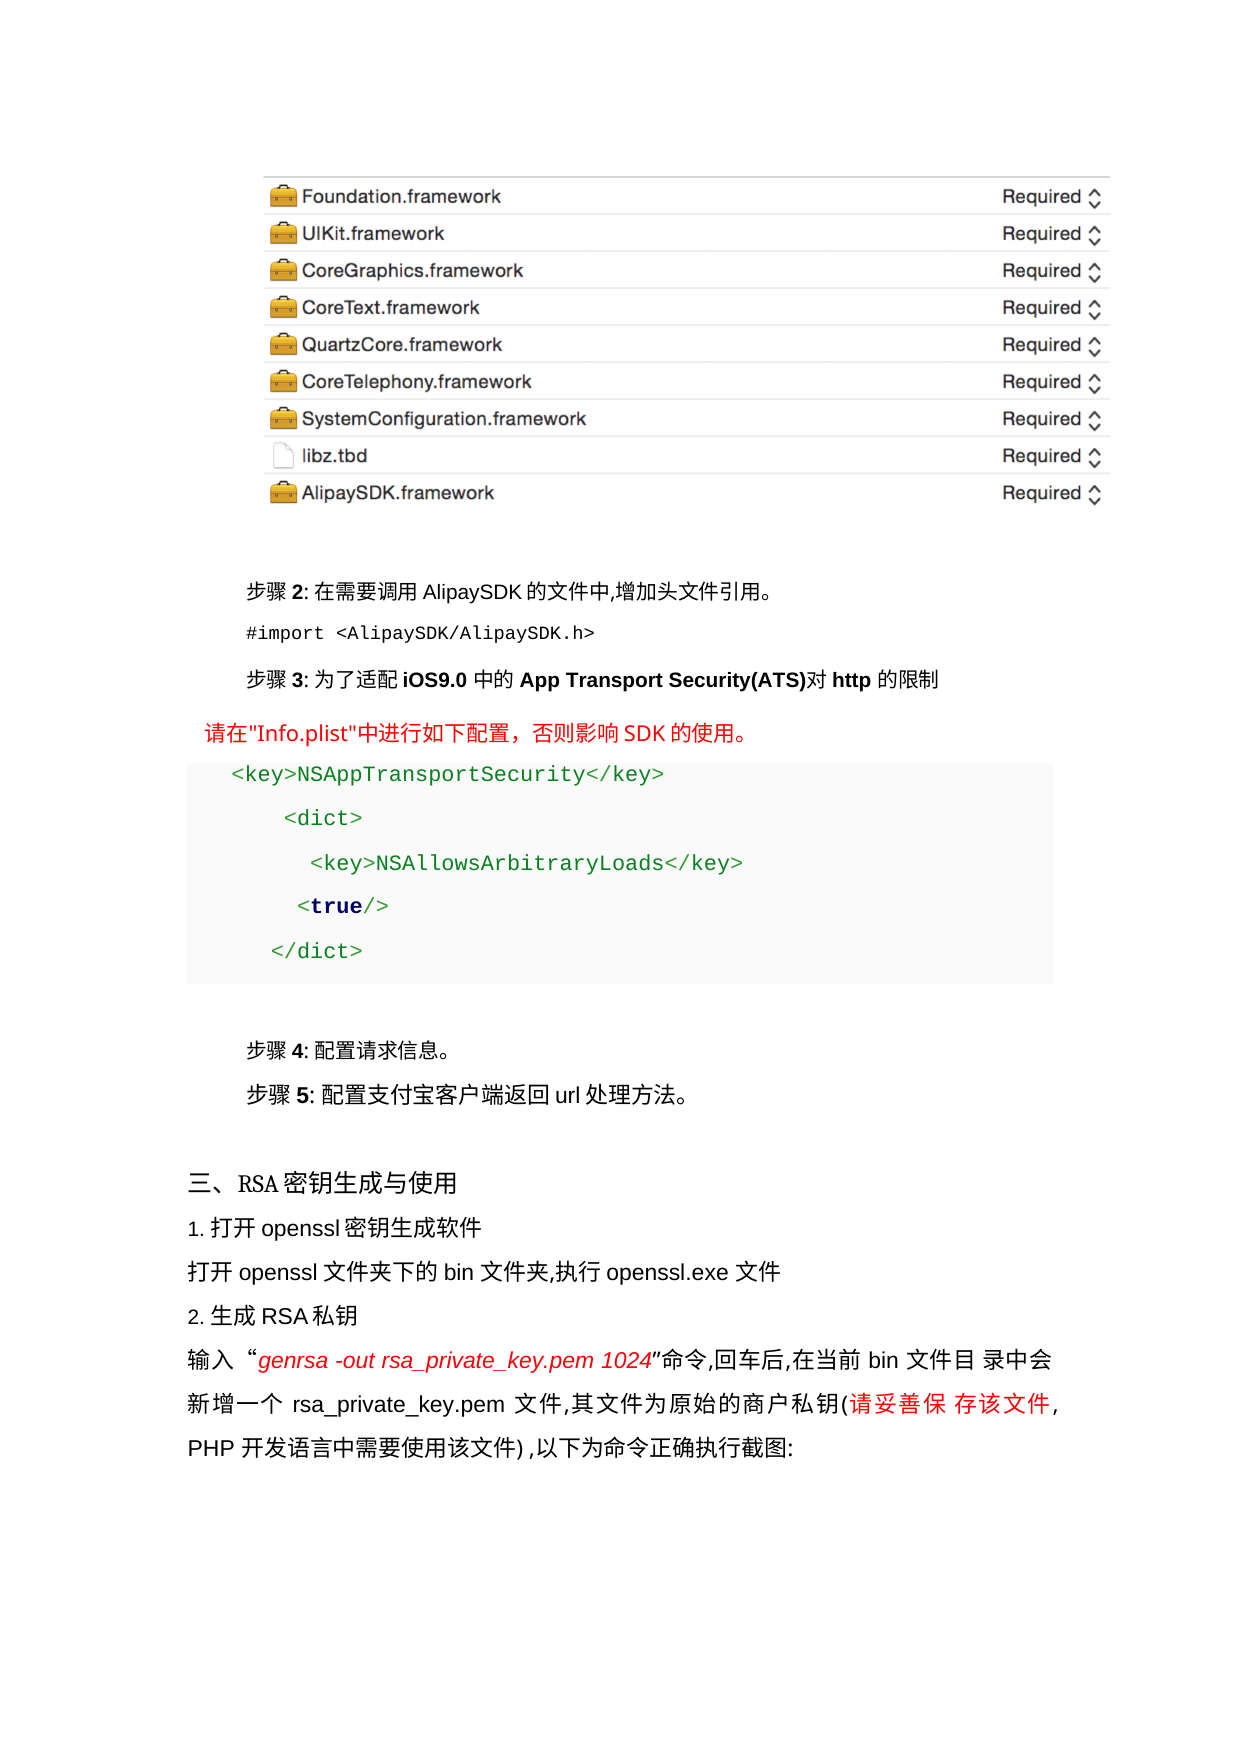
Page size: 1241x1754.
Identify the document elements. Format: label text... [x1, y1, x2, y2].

text 步骤2: 在需要调用AlipaySDK的文件中,增加头文件引用。 [187, 568, 1053, 613]
text </dict> [187, 940, 1053, 984]
text 请在"Info.plist"中进行如下配置，否则影响SDK的使用。 [187, 710, 1053, 754]
text <true/> [187, 896, 1053, 940]
text 输入“genrsa -out rsa_private_key.pem 1024”命令,回车后,在当前 bin 文件目 录中会新增一个 rsa_private_key.pem 文件,其文件为原始的商户私钥(请妥善保 存该文件,PHP 开发语言中需要使用该文件) ,以下为命令正确执行截图: [187, 1336, 1053, 1468]
text <key>NSAppTransportSecurity</key> [187, 763, 1053, 808]
text <key>NSAllowsArbitraryLoads</key> [187, 852, 1053, 896]
text 步骤4: 配置请求信息。 [187, 1028, 1053, 1072]
picture [245, 172, 1111, 509]
text 打开 openssl 文件夹下的 bin 文件夹,执行 openssl.exe 文件 [187, 1248, 1053, 1292]
text 1. 打开openssl密钥生成软件 [187, 1204, 1053, 1248]
text 2. 生成RSA私钥 [187, 1292, 1053, 1336]
text #import <AlipaySDK/AlipaySDK.h> [187, 613, 1053, 657]
text 三、RSA密钥生成与使用 [187, 1160, 1053, 1204]
text <dict> [187, 808, 1053, 852]
text 步骤3: 为了适配 iOS9.0 中的 App Transport Security(ATS)对 http 的限制 [187, 657, 1053, 701]
text 步骤5: 配置支付宝客户端返回url处理方法。 [187, 1072, 1053, 1116]
